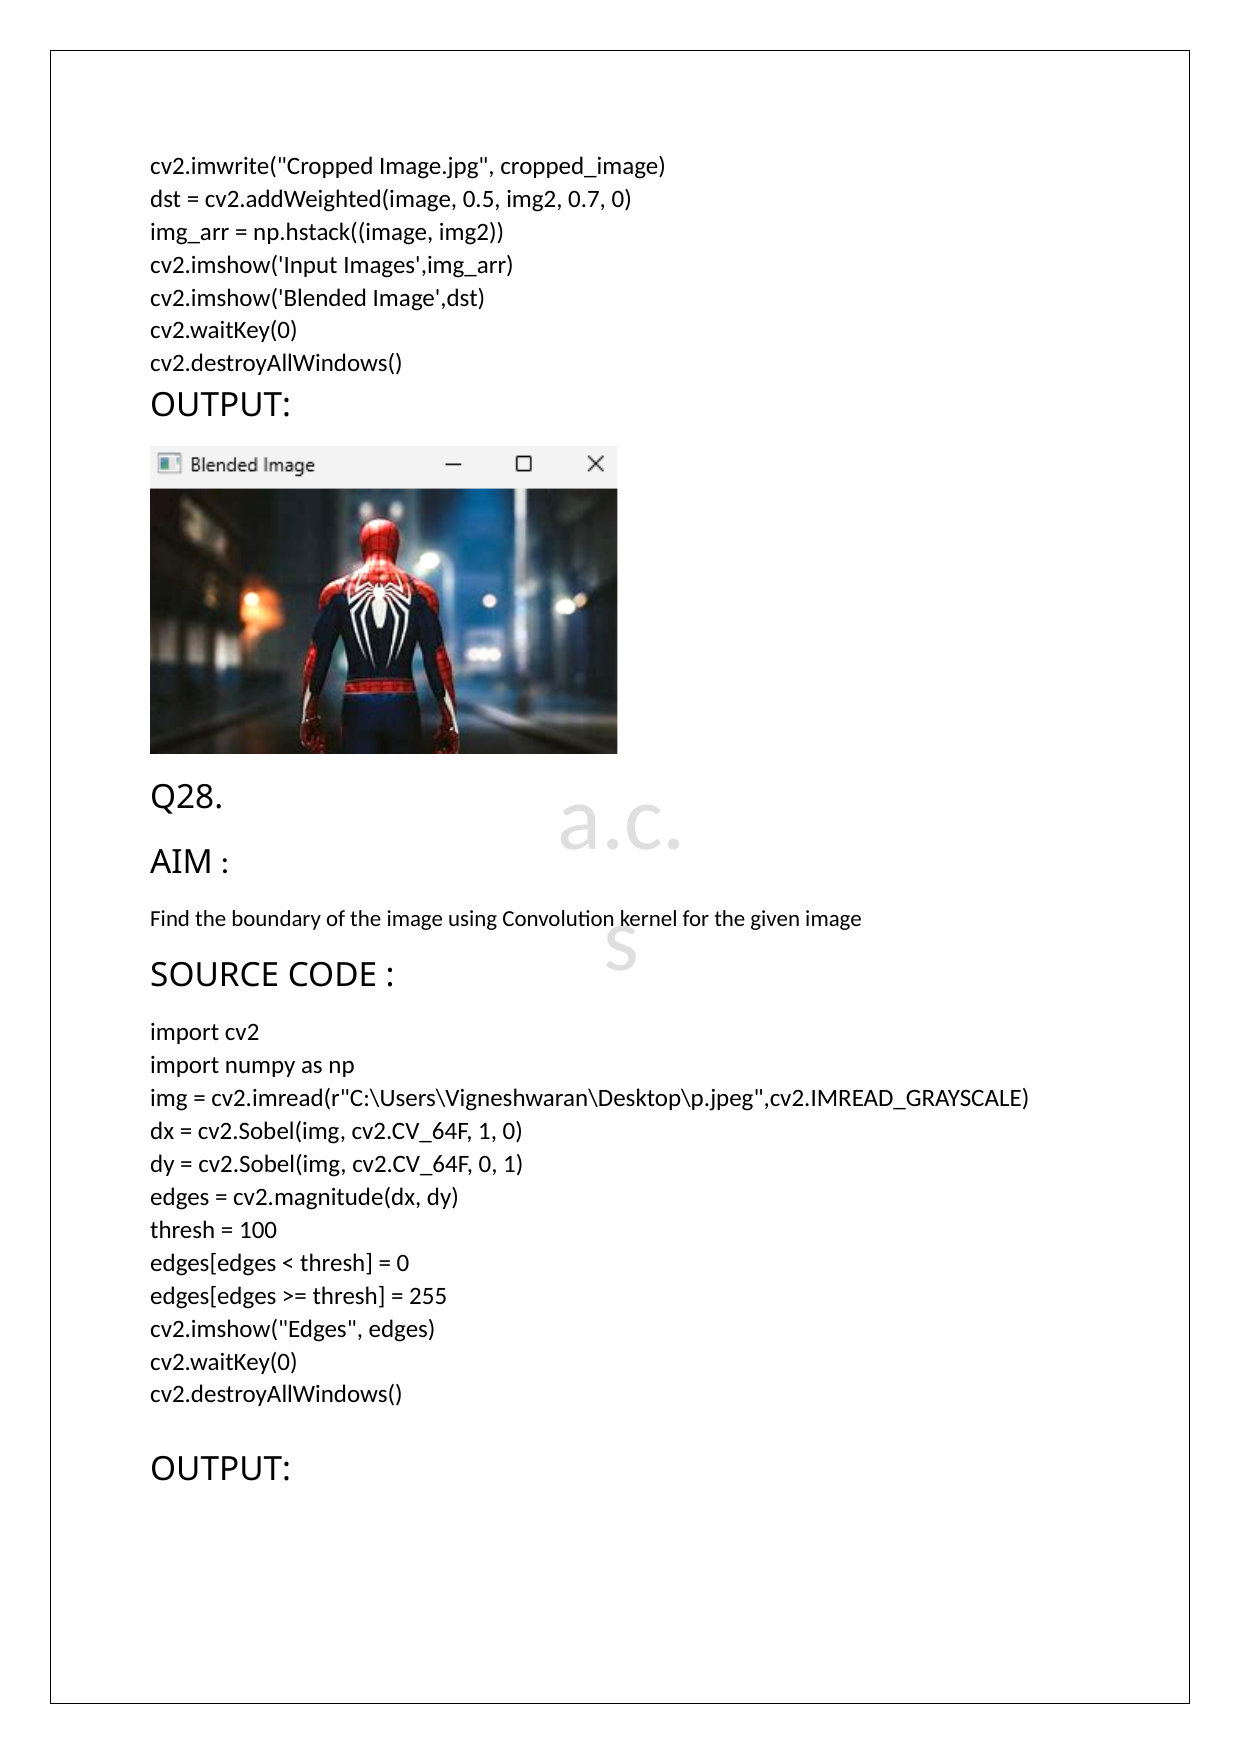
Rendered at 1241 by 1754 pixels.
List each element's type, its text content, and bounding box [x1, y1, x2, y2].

text dst = cv2.addWeighted(image, 0.5, img2, 0.7, 0) [150, 183, 1090, 213]
text img_arr = np.hstack((image, img2)) [150, 216, 1090, 246]
text SOURCE CODE : [150, 951, 1090, 996]
text OUTPUT: [150, 380, 1090, 426]
text edges[edges >= thresh] = 255 [150, 1280, 1090, 1310]
picture [150, 446, 618, 754]
text cv2.waitKey(0) [150, 314, 1090, 345]
text import cv2 [150, 1016, 1090, 1047]
text OUTPUT: [150, 1444, 1090, 1490]
text cv2.imshow("Edges", edges) [150, 1313, 1090, 1343]
text cv2.imwrite("Cropped Image.jpg", cropped_image) [150, 150, 1090, 181]
text Find the boundary of the image using Convolution kernel for the given image [150, 904, 1090, 932]
text Q28. [150, 773, 1090, 818]
text cv2.imshow('Blended Image',dst) [150, 282, 1090, 312]
text cv2.destroyAllWindows() [150, 347, 1090, 378]
text img = cv2.imread(r"C:\Users\Vigneshwaran\Desktop\p.jpeg",cv2.IMREAD_GRAYSCALE) [150, 1082, 1090, 1113]
text edges[edges < thresh] = 0 [150, 1247, 1090, 1277]
text thresh = 100 [150, 1214, 1090, 1244]
text dx = cv2.Sobel(img, cv2.CV_64F, 1, 0) [150, 1115, 1090, 1146]
text cv2.destroyAllWindows() [150, 1378, 1090, 1409]
text cv2.waitKey(0) [150, 1346, 1090, 1376]
text dy = cv2.Sobel(img, cv2.CV_64F, 0, 1) [150, 1148, 1090, 1179]
text edges = cv2.magnitude(dx, dy) [150, 1181, 1090, 1212]
text import numpy as np [150, 1049, 1090, 1080]
text cv2.imshow('Input Images',img_arr) [150, 249, 1090, 279]
text AIM : [150, 838, 1090, 884]
